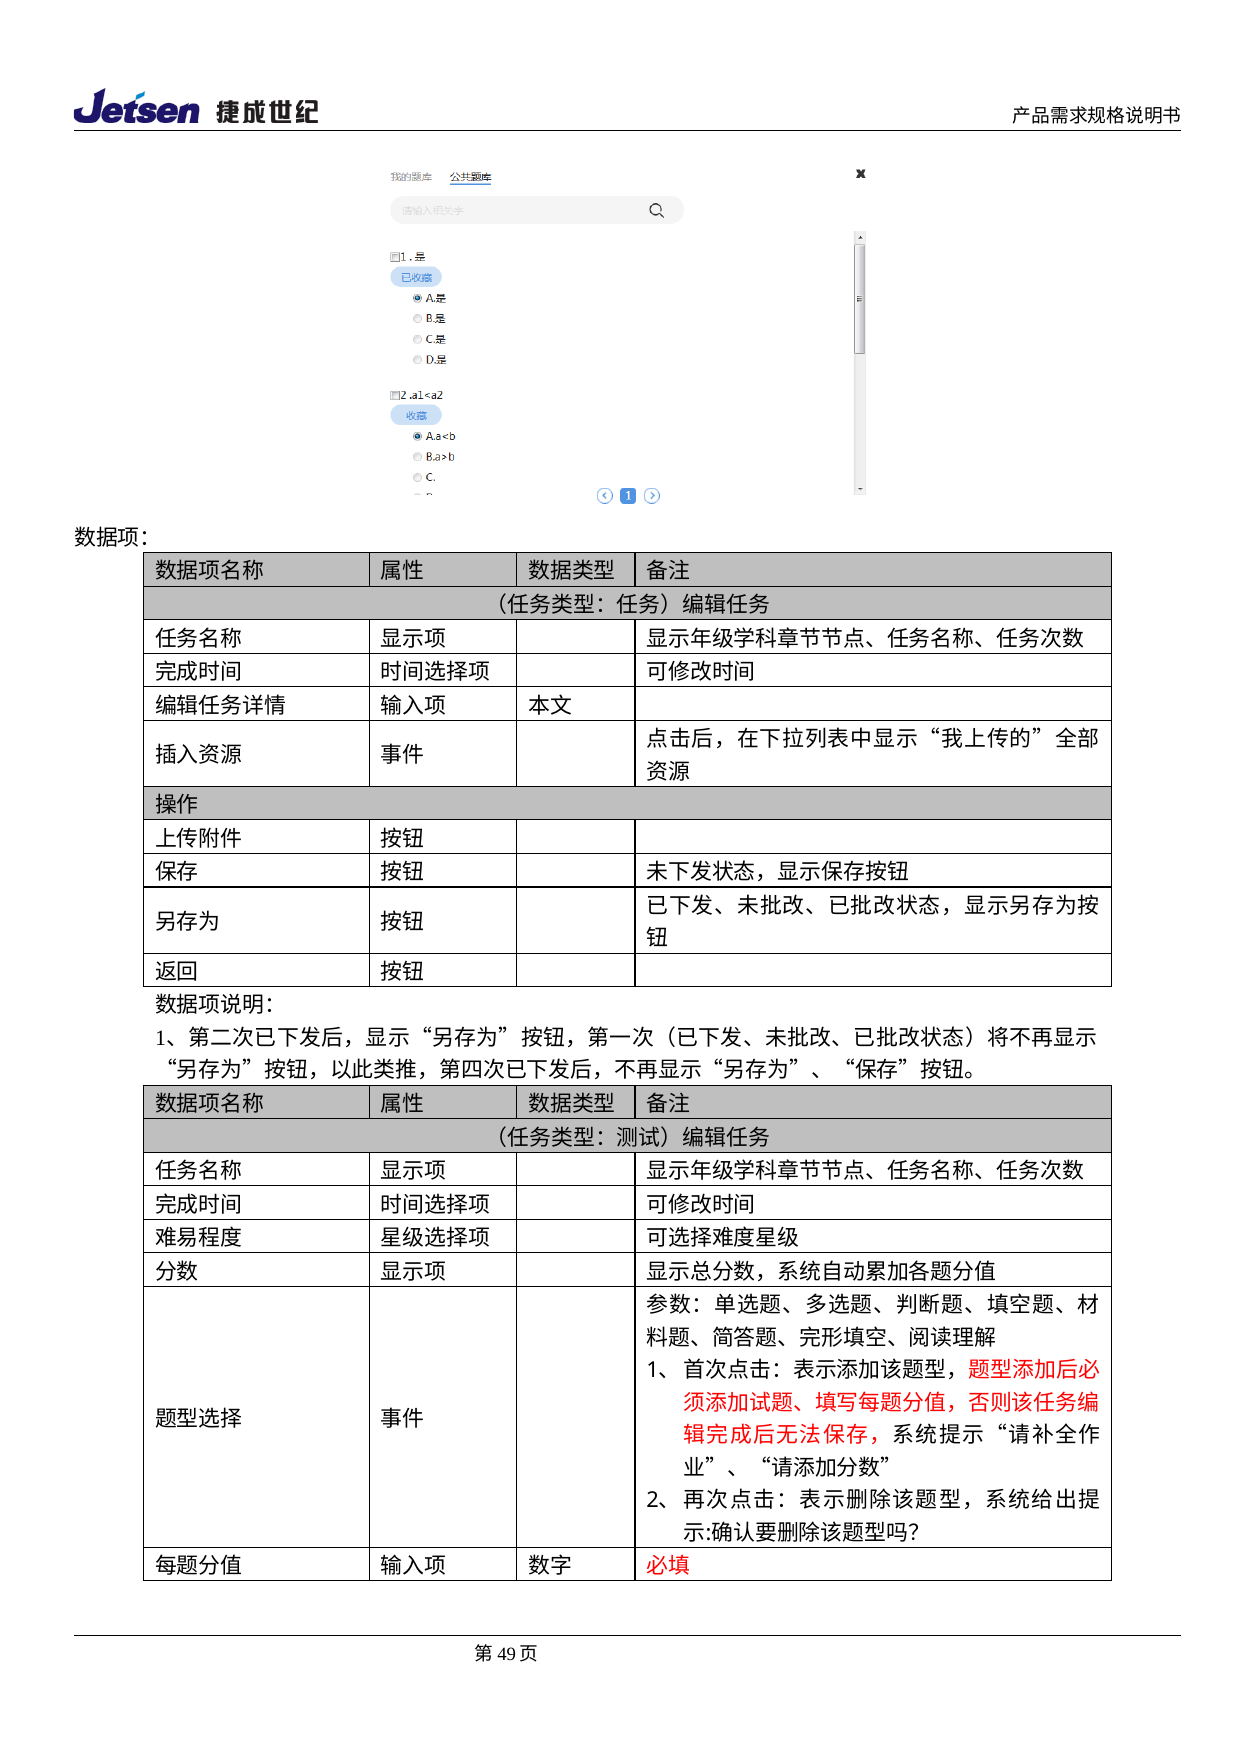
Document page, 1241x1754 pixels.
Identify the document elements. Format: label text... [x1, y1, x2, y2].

table_cell （任务类型：测试）编辑任务 [144, 1119, 1111, 1152]
table_cell 可修改时间 [636, 654, 1111, 686]
table_cell 按钮 [370, 954, 516, 986]
table_cell 输入项 [370, 687, 516, 720]
table_cell 数据类型 [517, 1086, 634, 1118]
table_cell 保存 [144, 854, 369, 886]
table_cell 已下发、未批改、已批改状态，显示另存为按钮 [636, 888, 1111, 952]
table_cell [517, 1220, 634, 1252]
table_cell [517, 721, 634, 786]
table_cell 属性 [370, 1086, 516, 1118]
table_cell （任务类型：任务）编辑任务 [144, 587, 1111, 619]
table_cell 按钮 [370, 854, 516, 886]
table_cell 输入项 [370, 1548, 516, 1580]
table_cell 任务名称 [144, 620, 369, 653]
table_cell 点击后，在下拉列表中显示“我上传的”全部资源 [636, 721, 1111, 786]
table_cell [517, 888, 634, 952]
table_cell [517, 820, 634, 853]
table_cell [517, 654, 634, 686]
table_cell [517, 1153, 634, 1185]
table_cell 返回 [144, 954, 369, 986]
table_cell 插入资源 [144, 721, 369, 786]
table_header 数据类型 [517, 553, 634, 586]
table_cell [636, 1548, 1111, 1580]
table_cell 按钮 [370, 820, 516, 853]
table_cell 显示项 [370, 620, 516, 653]
text 数据项： [74, 519, 1181, 552]
table_cell 时间选择项 [370, 654, 516, 686]
table_cell 显示总分数，系统自动累加各题分值 [636, 1253, 1111, 1286]
table_cell 本文 [517, 687, 634, 720]
table_cell 完成时间 [144, 654, 369, 686]
table_cell 任务名称 [144, 1153, 369, 1185]
table_cell 难易程度 [144, 1220, 369, 1252]
table_cell 显示项 [370, 1153, 516, 1185]
table_cell 显示年级学科章节节点、任务名称、任务次数 [636, 1153, 1111, 1185]
table_header 备注 [636, 553, 1111, 586]
table_cell [636, 820, 1111, 853]
table_cell [517, 954, 634, 986]
table_cell 星级选择项 [370, 1220, 516, 1252]
picture [379, 162, 876, 513]
table_cell 显示项 [370, 1253, 516, 1286]
table_cell 未下发状态，显示保存按钮 [636, 854, 1111, 886]
table_cell 备注 [636, 1086, 1111, 1118]
table_cell [517, 1253, 634, 1286]
table_cell [517, 620, 634, 653]
table_cell 数据项说明： 1、第二次已下发后，显示“另存为”按钮，第一次（已下发、未批改、已批改状态）将不再显示“另存为”按钮，以此类推，第四次已下发后，不再显示“另存为”、“保存”按钮。 [144, 987, 1112, 1084]
table_cell [517, 1287, 634, 1547]
table_cell 数据项名称 [144, 1086, 369, 1118]
table_cell [636, 954, 1111, 986]
table_cell 另存为 [144, 888, 369, 952]
table_cell 编辑任务详情 [144, 687, 369, 720]
table_header 数据项名称 [144, 553, 369, 586]
table_cell 每题分值 [144, 1548, 369, 1580]
table_cell 分数 [144, 1253, 369, 1286]
table_cell 显示年级学科章节节点、任务名称、任务次数 [636, 620, 1111, 653]
table_cell 按钮 [370, 888, 516, 952]
table_cell 数字 [517, 1548, 634, 1580]
table_cell 操作 [144, 787, 1111, 819]
table_cell 可选择难度星级 [636, 1220, 1111, 1252]
table_cell 事件 [370, 721, 516, 786]
table_cell 参数：单选题、多选题、判断题、填空题、材料题、简答题、完形填空、阅读理解 首次点击：表示添加该题型，题型添加后必须添加试题、填写每题分值，否则该任务编辑完成后无法保存，系统提示“请补全作业”、“请添加分数” 再次点击：表示删除该题型，系统给出提示:确认要删除该题型吗？ [636, 1287, 1111, 1547]
table_cell 可修改时间 [636, 1186, 1111, 1219]
table_cell 时间选择项 [370, 1186, 516, 1219]
table_header 属性 [370, 553, 516, 586]
table_cell 上传附件 [144, 820, 369, 853]
table_cell [517, 1186, 634, 1219]
picture [73, 88, 318, 123]
table_cell 事件 [370, 1287, 516, 1547]
table_cell [636, 687, 1111, 720]
table_cell 完成时间 [144, 1186, 369, 1219]
table_cell [517, 854, 634, 886]
table_cell 题型选择 [144, 1287, 369, 1547]
